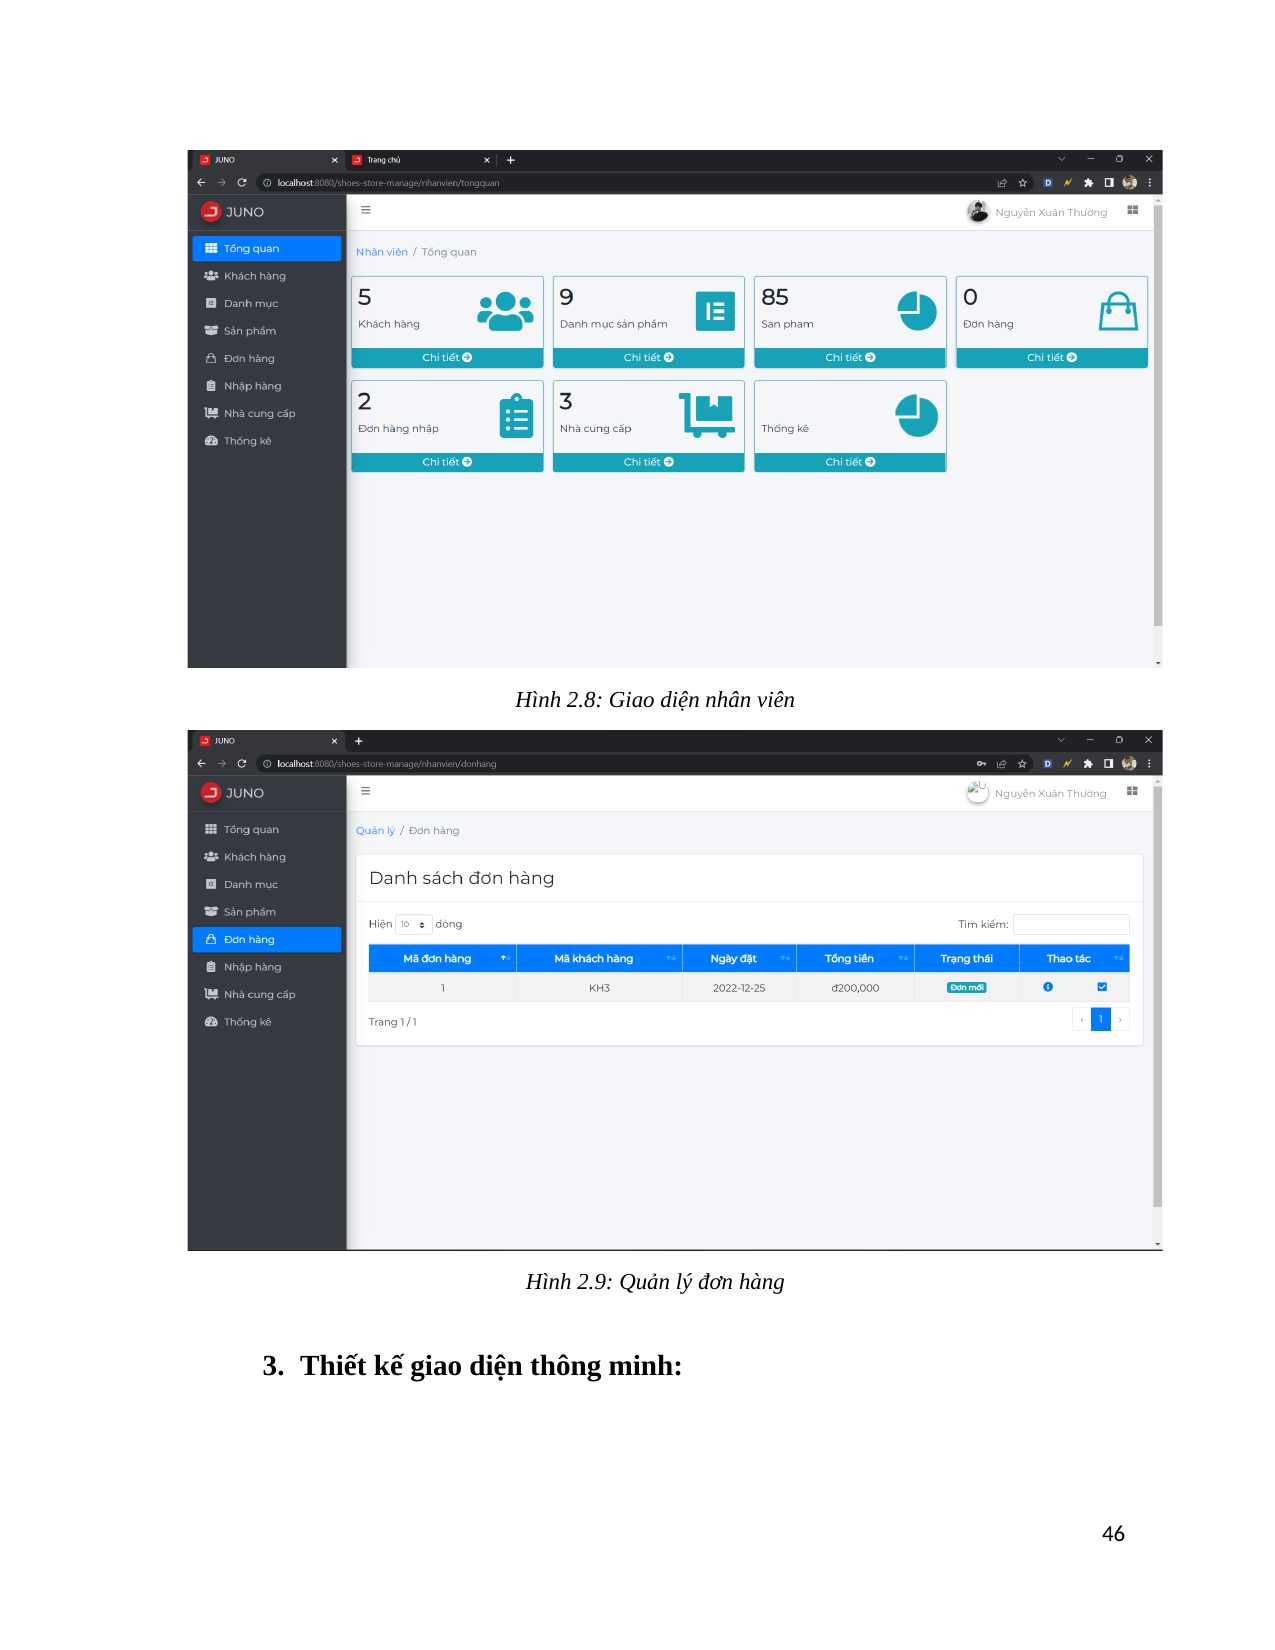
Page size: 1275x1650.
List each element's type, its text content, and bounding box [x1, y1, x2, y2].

text Hình 2.9: Quản lý đơn hàng [187, 1268, 1125, 1295]
text Hình 2.8: Giao diện nhân viên [187, 686, 1125, 712]
list Thiết kế giao diện thông minh: [262, 1348, 1125, 1382]
picture [187, 150, 1163, 668]
picture [187, 730, 1163, 1251]
